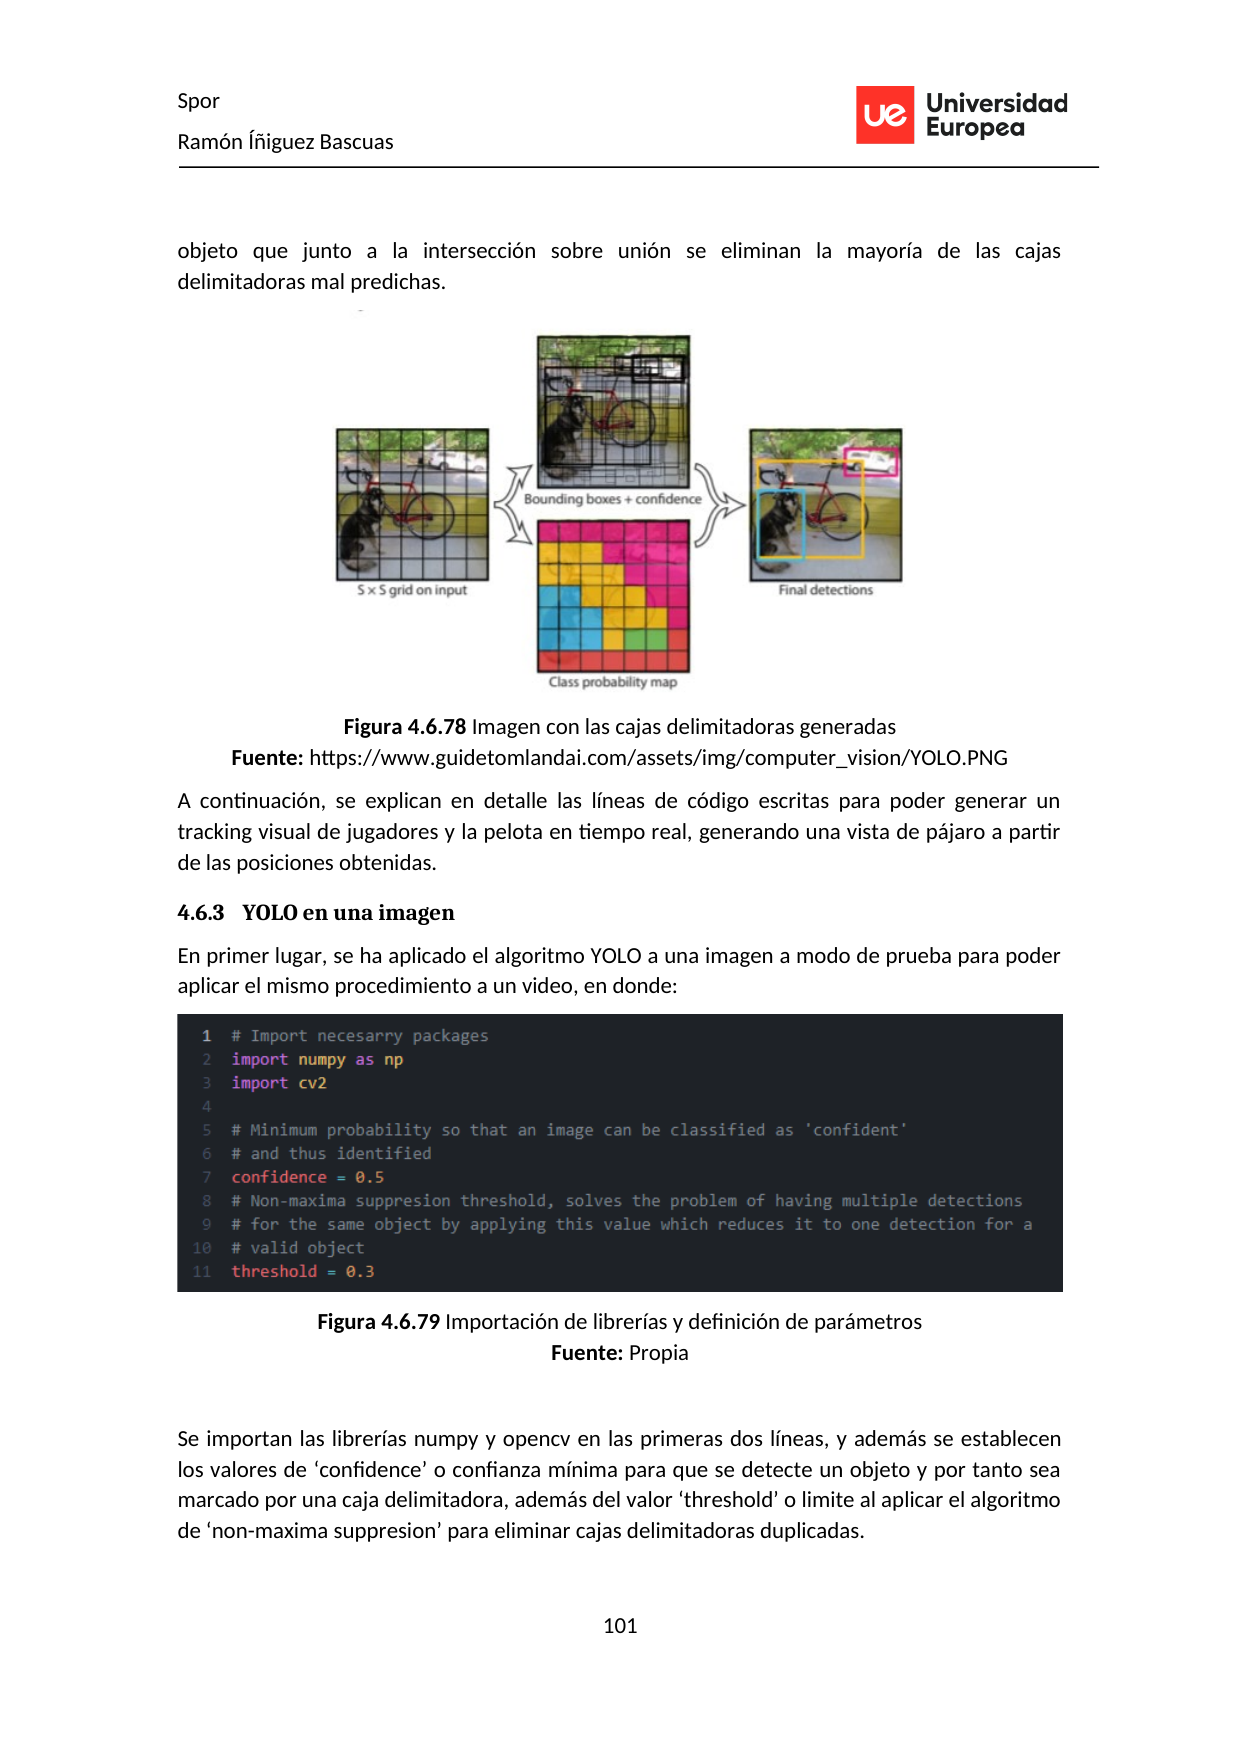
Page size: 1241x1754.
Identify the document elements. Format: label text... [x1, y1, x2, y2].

picture [856, 86, 1068, 144]
text A continuación, se explican en detalle las líneas de código escritas para poder generar un tracking visual de jugadores y la pelota en tiempo real, generando una vista de pájaro a partir de las posiciones obtenidas. [177, 786, 1063, 876]
picture [177, 1014, 1063, 1292]
text En primer lugar, se ha aplicado el algoritmo YOLO a una imagen a modo de prueba para poder aplicar el mismo procedimiento a un video, en donde: [177, 941, 1063, 999]
picture [331, 310, 909, 697]
text Se importan las librerías numpy y opencv en las primeras dos líneas, y además se establecen los valores de ‘confidence’ o confianza mínima para que se detecte un objeto y por tanto sea marcado por una caja delimitadora, además del valor ‘threshold’ o limite al aplicar el algoritmo de ‘non-maxima suppresion’ para eliminar cajas delimitadoras duplicadas. [177, 1424, 1063, 1544]
subtitle YOLO en una imagen [177, 899, 1063, 926]
